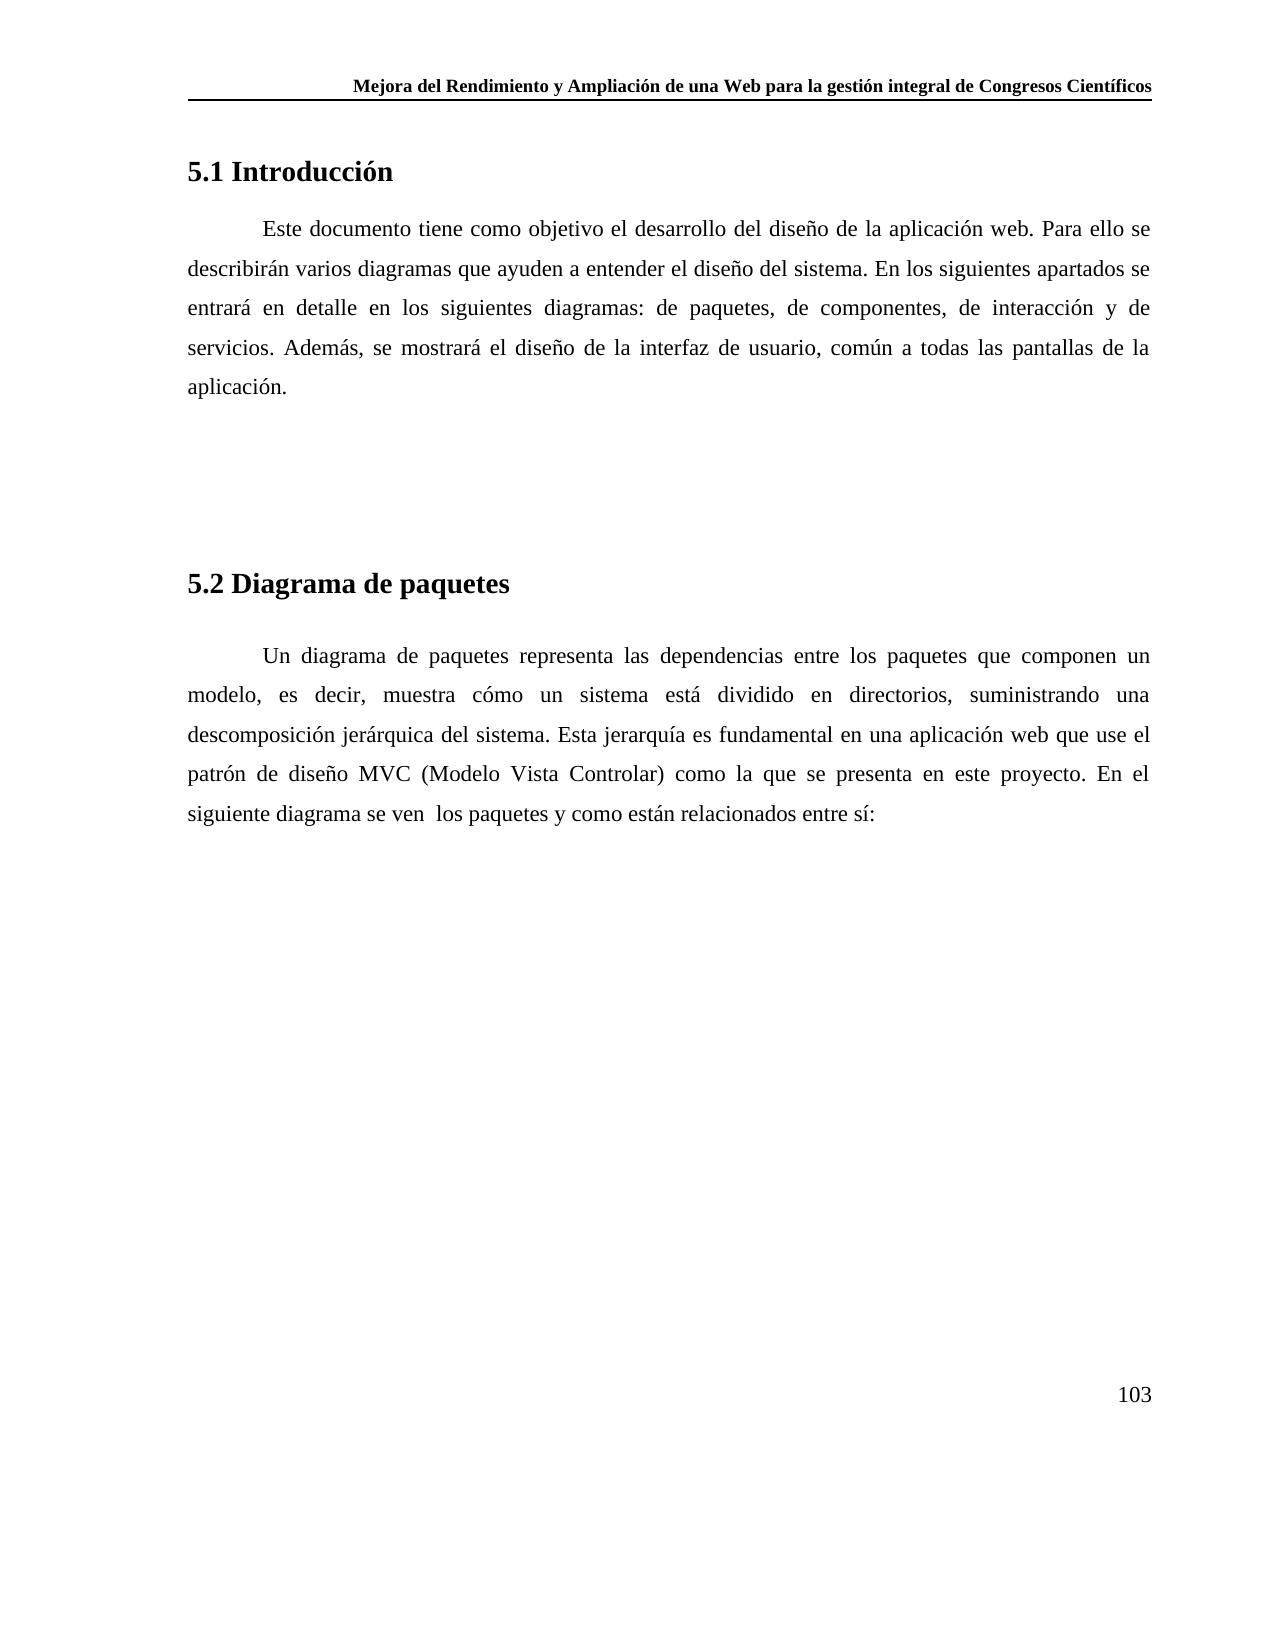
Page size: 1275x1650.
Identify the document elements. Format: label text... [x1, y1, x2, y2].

text Un diagrama de paquetes representa las dependencias entre los paquetes que componen un modelo, es decir, muestra cómo un sistema está dividido en directorios, suministrando una descomposición jerárquica del sistema. Esta jerarquía es fundamental en una aplicación web que use el patrón de diseño MVC (Modelo Vista Controlar) como la que se presenta en este proyecto. En el siguiente diagrama se ven los paquetes y como están relacionados entre sí: [187, 642, 1152, 826]
text Este documento tiene como objetivo el desarrollo del diseño de la aplicación web. Para ello se describirán varios diagramas que ayuden a entender el diseño del sistema. En los siguientes apartados se entrará en detalle en los siguientes diagramas: de paquetes, de componentes, de interacción y de servicios. Además, se mostrará el diseño de la interfaz de usuario, común a todas las pantallas de la aplicación. [187, 215, 1152, 399]
subtitle 5.1 Introducción [187, 154, 1152, 188]
title 5.2 Diagrama de paquetes [187, 567, 1152, 600]
